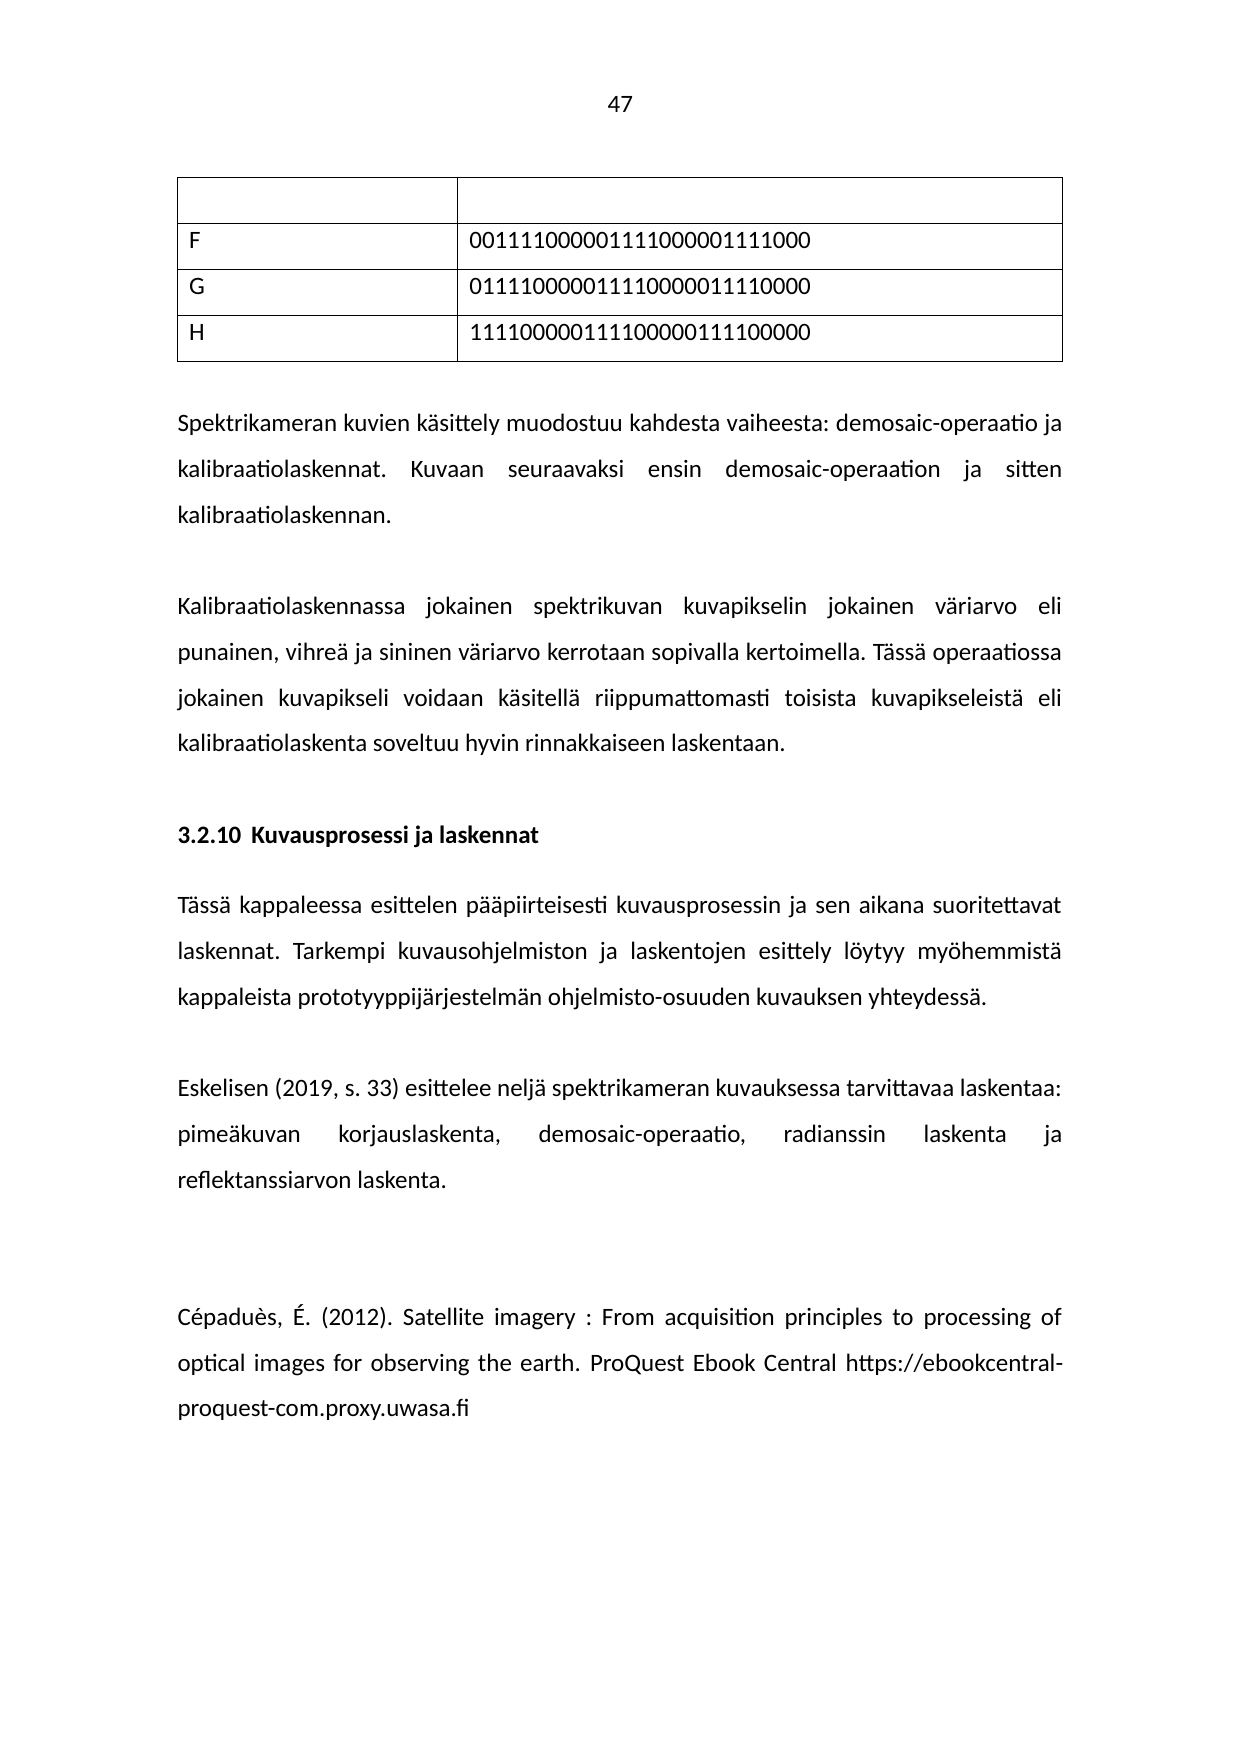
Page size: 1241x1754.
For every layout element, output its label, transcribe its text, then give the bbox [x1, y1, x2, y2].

text Eskelisen (2019, s. 33) esittelee neljä spektrikameran kuvauksessa tarvittavaa laskentaa: pimeäkuvan korjauslaskenta, demosaic-operaatio, radianssin laskenta ja reflektanssiarvon laskenta. [177, 1072, 1063, 1194]
table_cell 001111000001111000001111000 [458, 224, 1062, 269]
table_cell 111100000111100000111100000 [458, 316, 1062, 361]
table_cell G [178, 270, 457, 315]
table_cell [458, 178, 1062, 223]
table_cell F [178, 224, 457, 269]
text Kalibraatiolaskennassa jokainen spektrikuvan kuvapikselin jokainen väriarvo eli punainen, vihreä ja sininen väriarvo kerrotaan sopivalla kertoimella. Tässä operaatiossa jokainen kuvapikseli voidaan käsitellä riippumattomasti toisista kuvapikseleistä eli kalibraatiolaskenta soveltuu hyvin rinnakkaiseen laskentaan. [177, 590, 1063, 758]
text Cépaduès, É. (2012). Satellite imagery : From acquisition principles to processing of optical images for observing the earth. ProQuest Ebook Central https://ebookcentral-proquest-com.proxy.uwasa.fi [177, 1301, 1063, 1423]
text Tässä kappaleessa esittelen pääpiirteisesti kuvausprosessin ja sen aikana suoritettavat laskennat. Tarkempi kuvausohjelmiston ja laskentojen esittely löytyy myöhemmistä kappaleista prototyyppijärjestelmän ohjelmisto-osuuden kuvauksen yhteydessä. [177, 889, 1063, 1012]
text Spektrikameran kuvien käsittely muodostuu kahdesta vaiheesta: demosaic-operaatio ja kalibraatiolaskennat. Kuvaan seuraavaksi ensin demosaic-operaation ja sitten kalibraatiolaskennan. [177, 407, 1063, 529]
subtitle Kuvausprosessi ja laskennat [177, 819, 1063, 849]
table_cell H [178, 316, 457, 361]
table_cell E [178, 178, 457, 223]
table_cell 011110000011110000011110000 [458, 270, 1062, 315]
